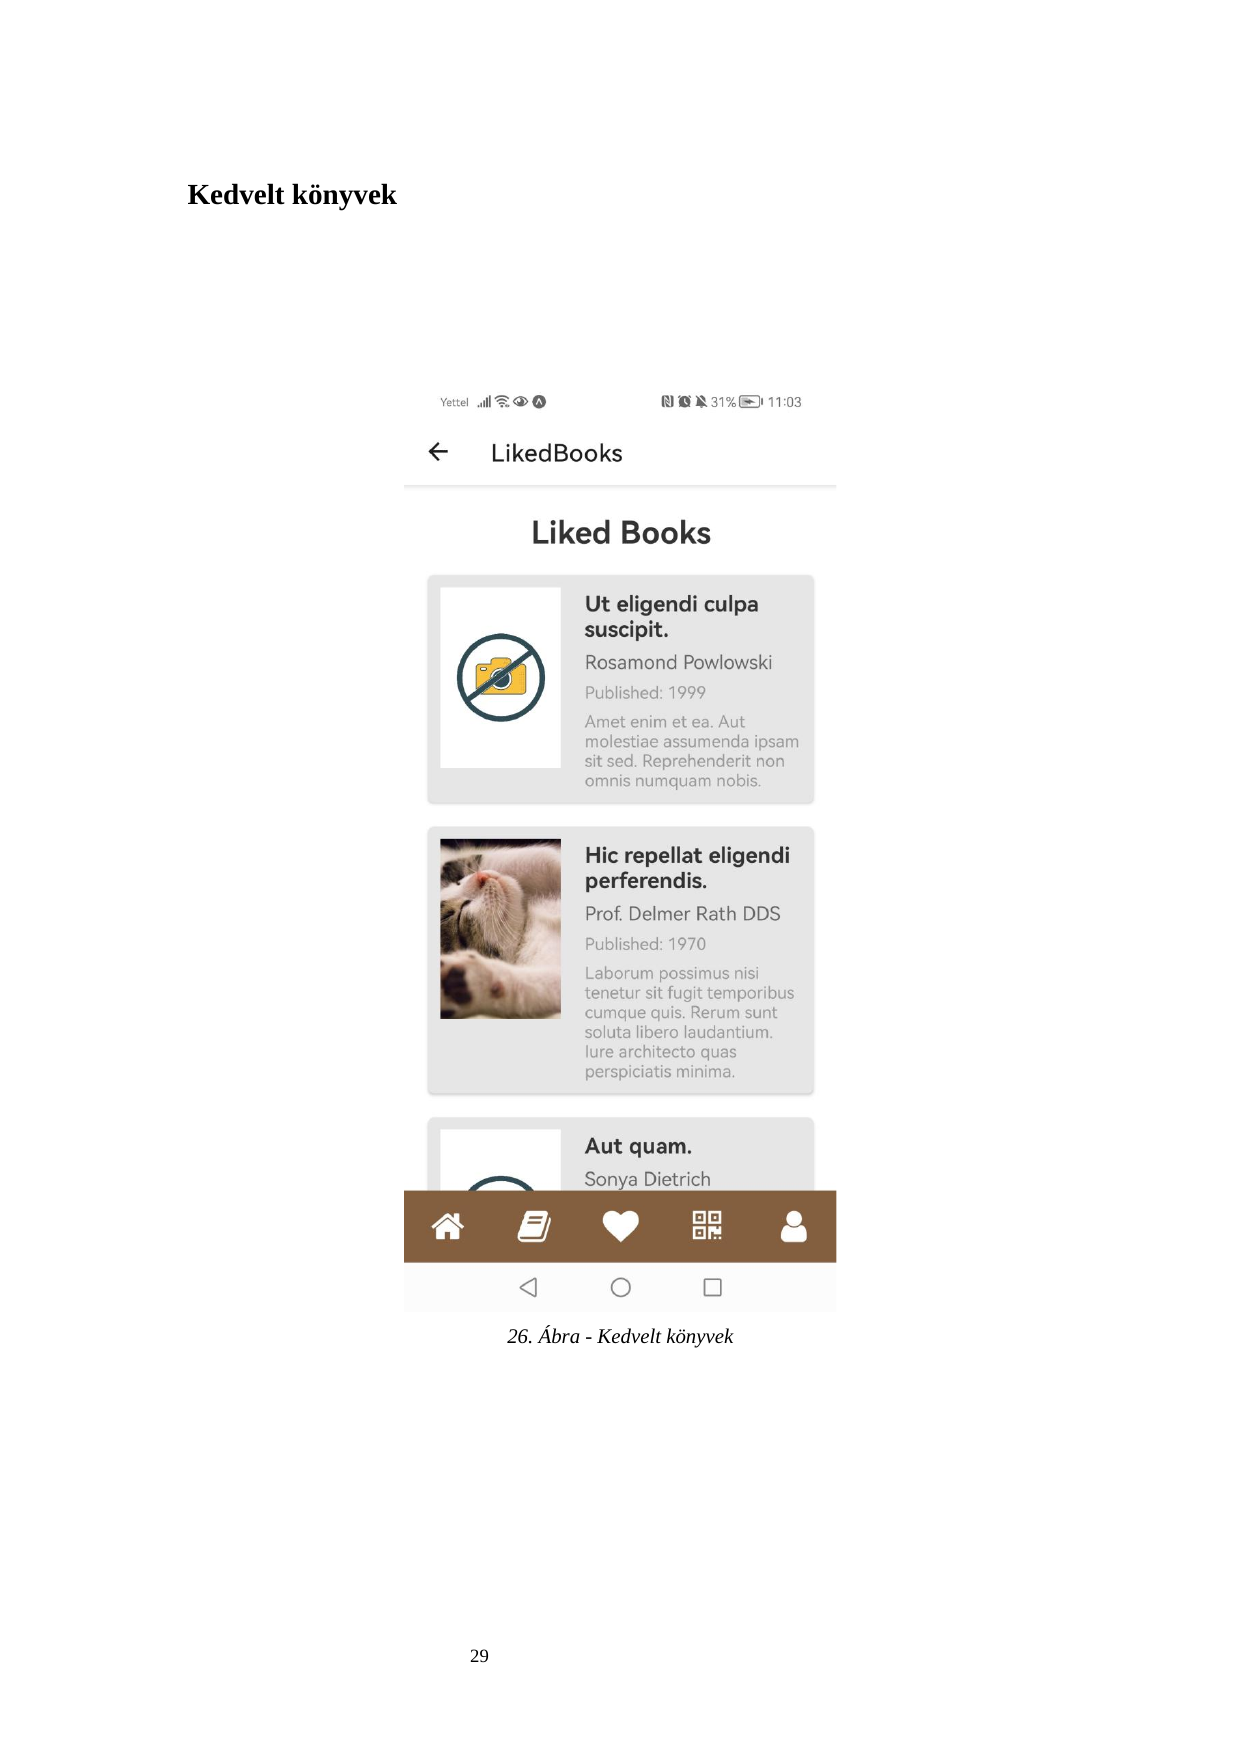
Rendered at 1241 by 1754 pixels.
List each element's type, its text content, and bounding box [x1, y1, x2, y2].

picture [404, 386, 837, 1312]
subtitle Kedvelt könyvek [187, 177, 1053, 211]
list Ábra - Kedvelt könyvek [187, 1324, 1053, 1348]
